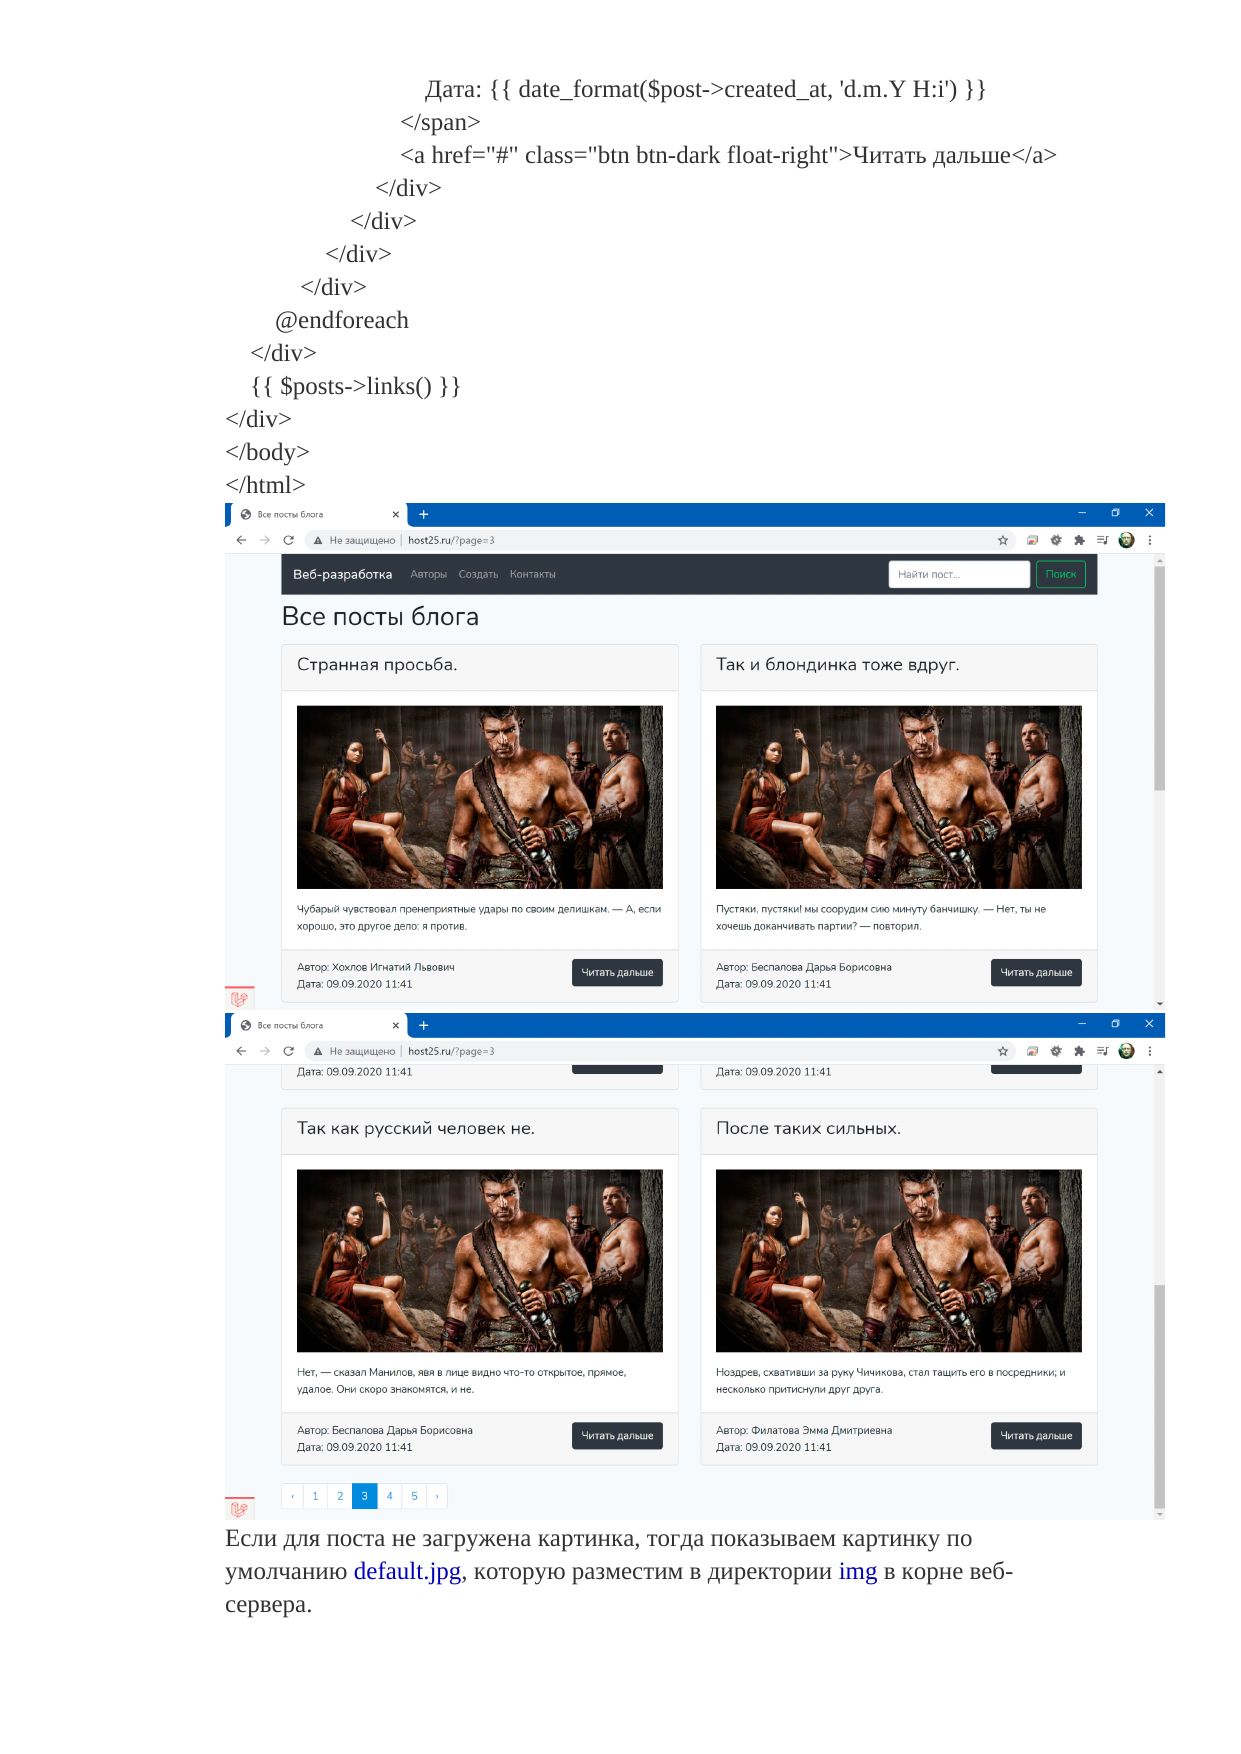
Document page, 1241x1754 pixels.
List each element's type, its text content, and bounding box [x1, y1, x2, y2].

text </div> [225, 173, 1090, 202]
text </div> [225, 272, 1090, 301]
text @endforeach [225, 305, 1090, 334]
picture [225, 503, 1166, 1010]
text <a href="#" class="btn btn-dark float-right">Читать дальше</a> [225, 140, 1090, 168]
text </html> [225, 470, 1090, 499]
text </span> [225, 107, 1090, 136]
text </div> [225, 404, 1090, 433]
text </div> [225, 338, 1090, 367]
text </div> [225, 206, 1090, 234]
text Дата: {{ date_format($post->created_at, 'd.m.Y H:i') }} [225, 74, 1090, 102]
text Если для поста не загружена картинка, тогда показываем картинку по умолчанию default.jpg, которую разместим в директории img в корне веб-сервера. [225, 1523, 1090, 1618]
text </body> [225, 437, 1090, 466]
text {{ $posts->links() }} [225, 371, 1090, 400]
picture [225, 1013, 1166, 1520]
text </div> [225, 239, 1090, 268]
